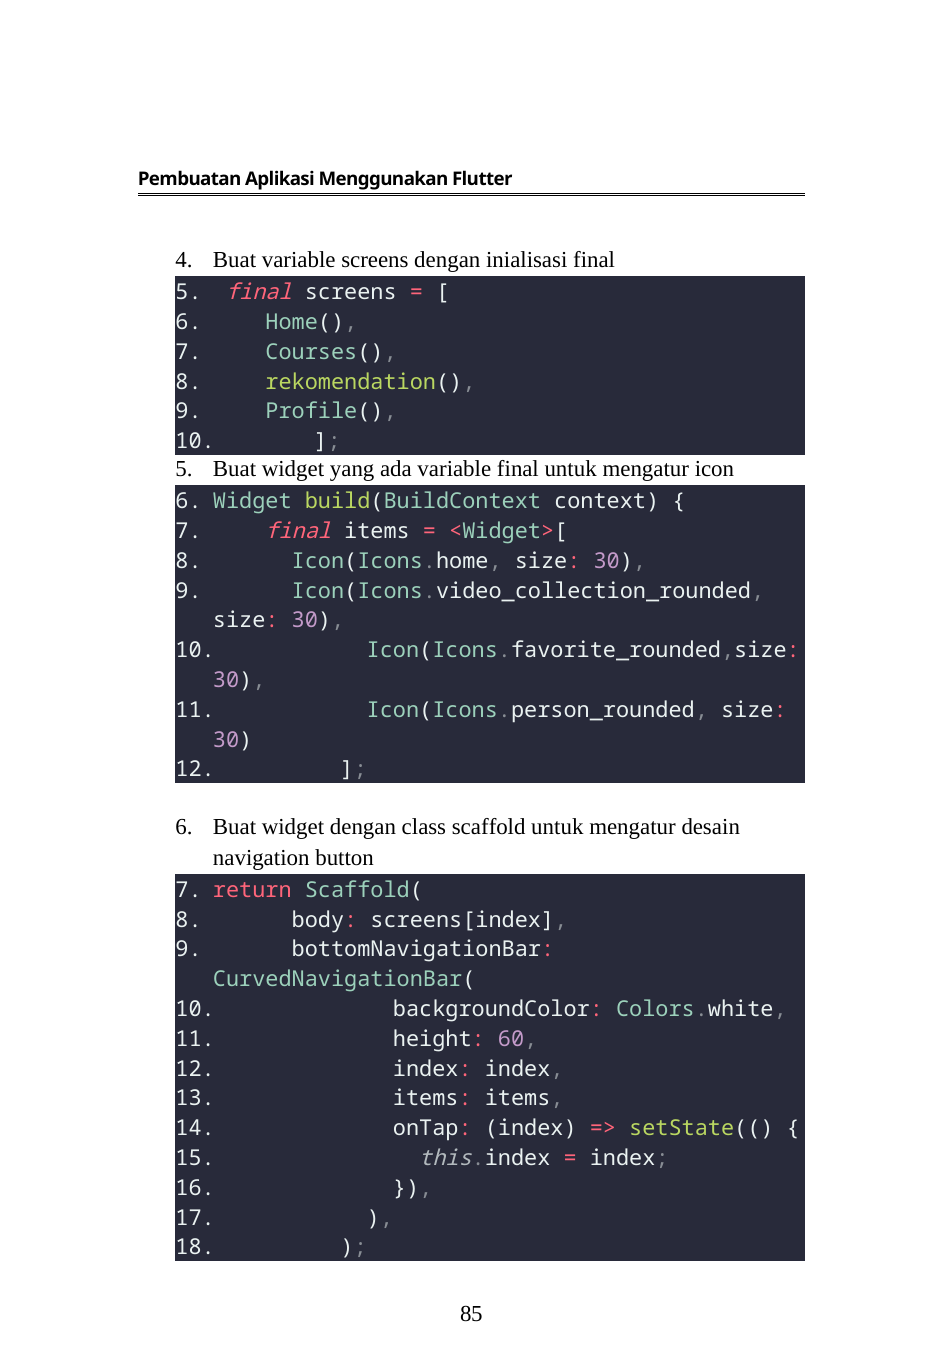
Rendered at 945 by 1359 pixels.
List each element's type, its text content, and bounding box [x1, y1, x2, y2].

list Profile(), [175, 396, 805, 425]
list Buat widget yang ada variable final untuk mengatur icon [175, 455, 805, 481]
list onTap: (index) => setState(() { [175, 1112, 805, 1142]
list items: items, [175, 1082, 805, 1112]
list ), [175, 1202, 805, 1231]
list rekomendation(), [175, 366, 805, 396]
list Buat widget dengan class scaffold untuk mengatur desain navigation button [175, 813, 805, 870]
list ]; [175, 753, 805, 783]
list Courses(), [175, 336, 805, 366]
list final items = <Widget>[ [175, 515, 805, 545]
list index: index, [175, 1053, 805, 1082]
list Icon(Icons.home, size: 30), [175, 545, 805, 575]
list height: 60, [175, 1023, 805, 1053]
list bottomNavigationBar: CurvedNavigationBar( [175, 933, 805, 993]
list this.index = index; [175, 1142, 805, 1172]
list final screens = [ [175, 276, 805, 306]
list ]; [175, 425, 805, 455]
list body: screens[index], [175, 904, 805, 933]
list Widget build(BuildContext context) { [175, 485, 805, 515]
list Icon(Icons.video_collection_rounded, size: 30), [175, 575, 805, 634]
list ); [175, 1231, 805, 1261]
list Icon(Icons.person_rounded, size: 30) [175, 694, 805, 753]
list backgroundColor: Colors.white, [175, 993, 805, 1023]
list Icon(Icons.favorite_rounded,size: 30), [175, 634, 805, 694]
list Home(), [175, 306, 805, 336]
list return Scaffold( [175, 874, 805, 904]
list }), [175, 1172, 805, 1202]
list Buat variable screens dengan inialisasi final [175, 246, 805, 272]
